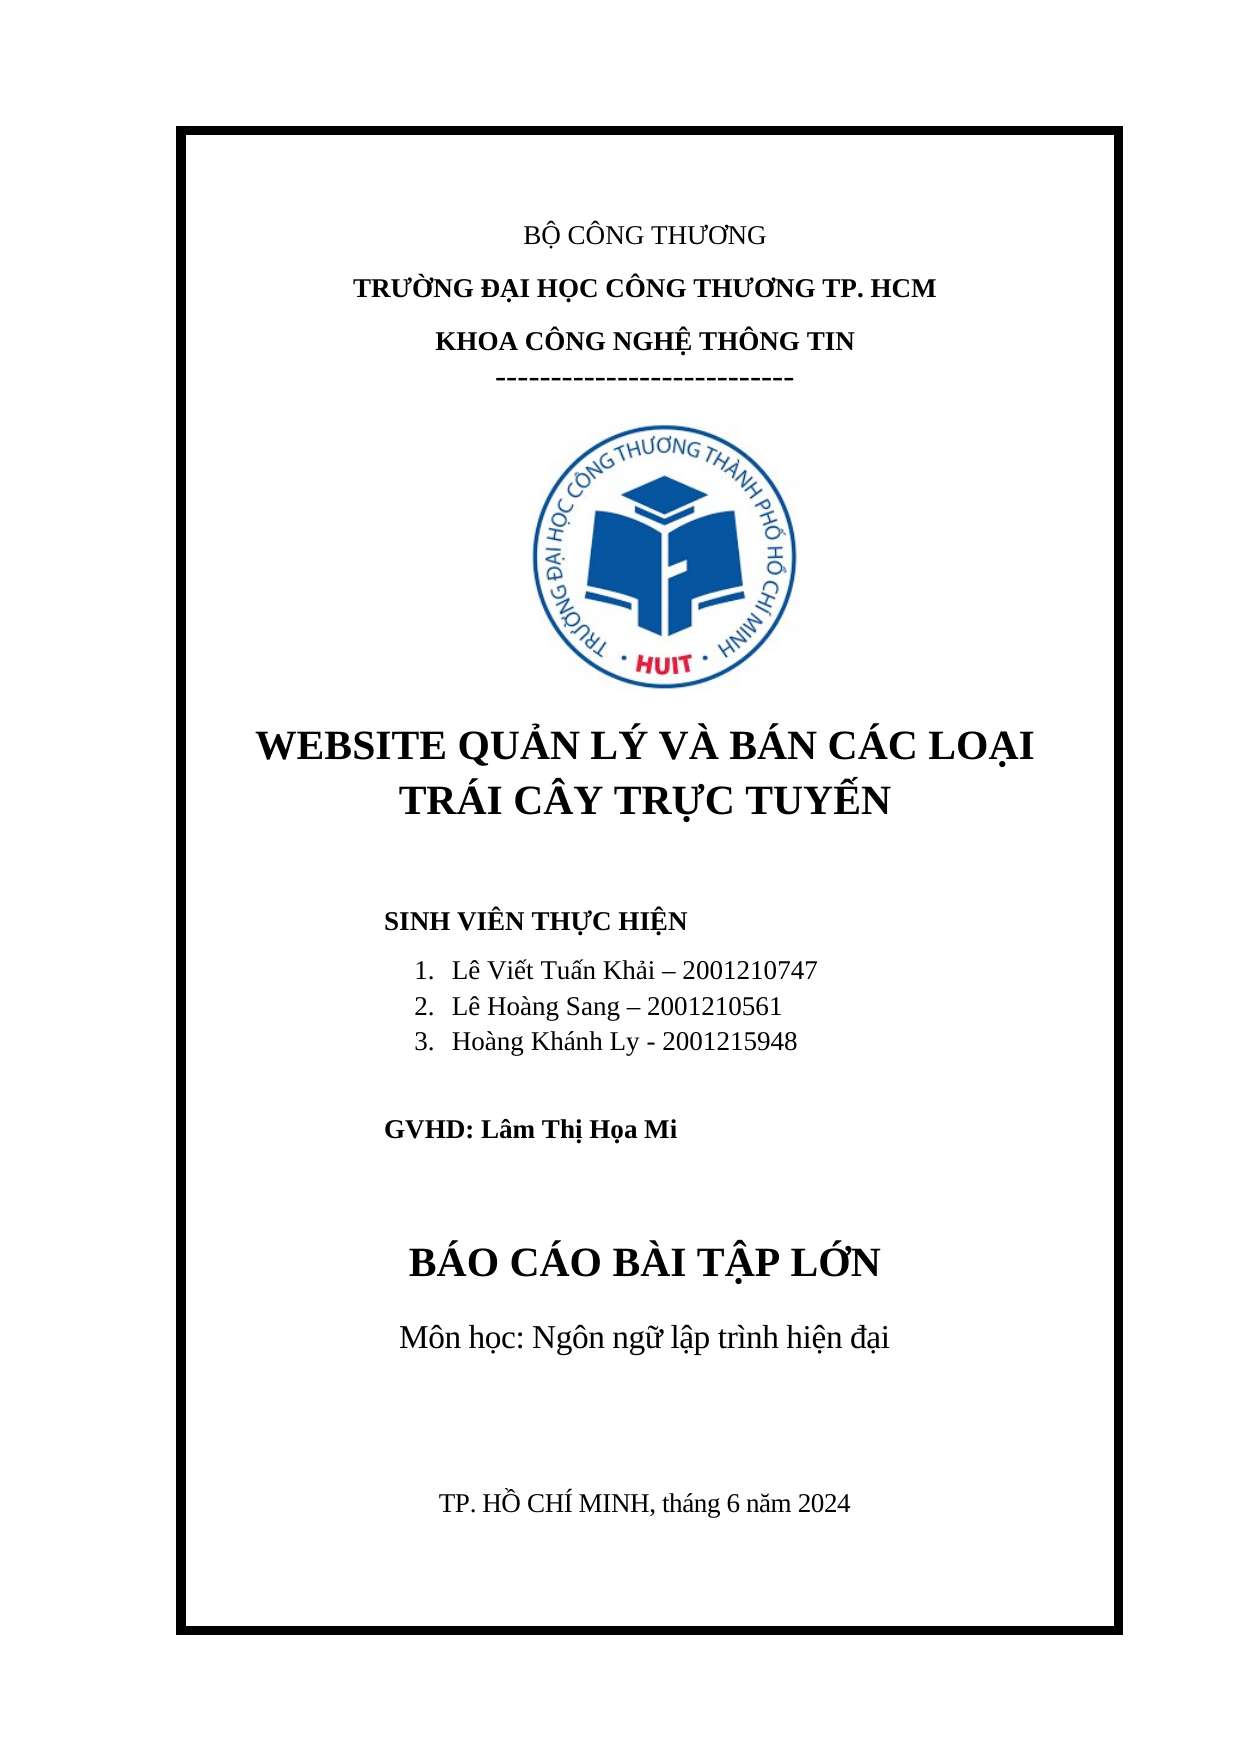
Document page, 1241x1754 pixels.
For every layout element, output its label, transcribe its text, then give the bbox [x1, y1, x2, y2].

text --------------------------- [207, 356, 1083, 394]
text GVHD: Lâm Thị Họa Mi [207, 1113, 1083, 1144]
text KHOA CÔNG NGHỆ THÔNG TIN [207, 325, 1083, 356]
text BỘ CÔNG THƯƠNG [207, 219, 1083, 250]
list Lê Viết Tuấn Khải – 2001210747 [414, 954, 1083, 985]
list Hoàng Khánh Ly - 2001215948 [414, 1025, 1083, 1057]
text TRƯỜNG ĐẠI HỌC CÔNG THƯƠNG TP. HCM [207, 272, 1083, 303]
text BÁO CÁO BÀI TẬP LỚN [207, 1237, 1083, 1285]
text WEBSITE QUẢN LÝ VÀ BÁN CÁC LOẠI TRÁI CÂY TRỰC TUYẾN [207, 721, 1083, 824]
text TP. HỒ CHÍ MINH, tháng 6 năm 2024 [207, 1487, 1083, 1518]
text SINH VIÊN THỰC HIỆN [207, 904, 1083, 936]
text Môn học: Ngôn ngữ lập trình hiện đại [207, 1317, 1083, 1356]
list Lê Hoàng Sang – 2001210561 [414, 990, 1083, 1021]
picture [530, 423, 799, 692]
